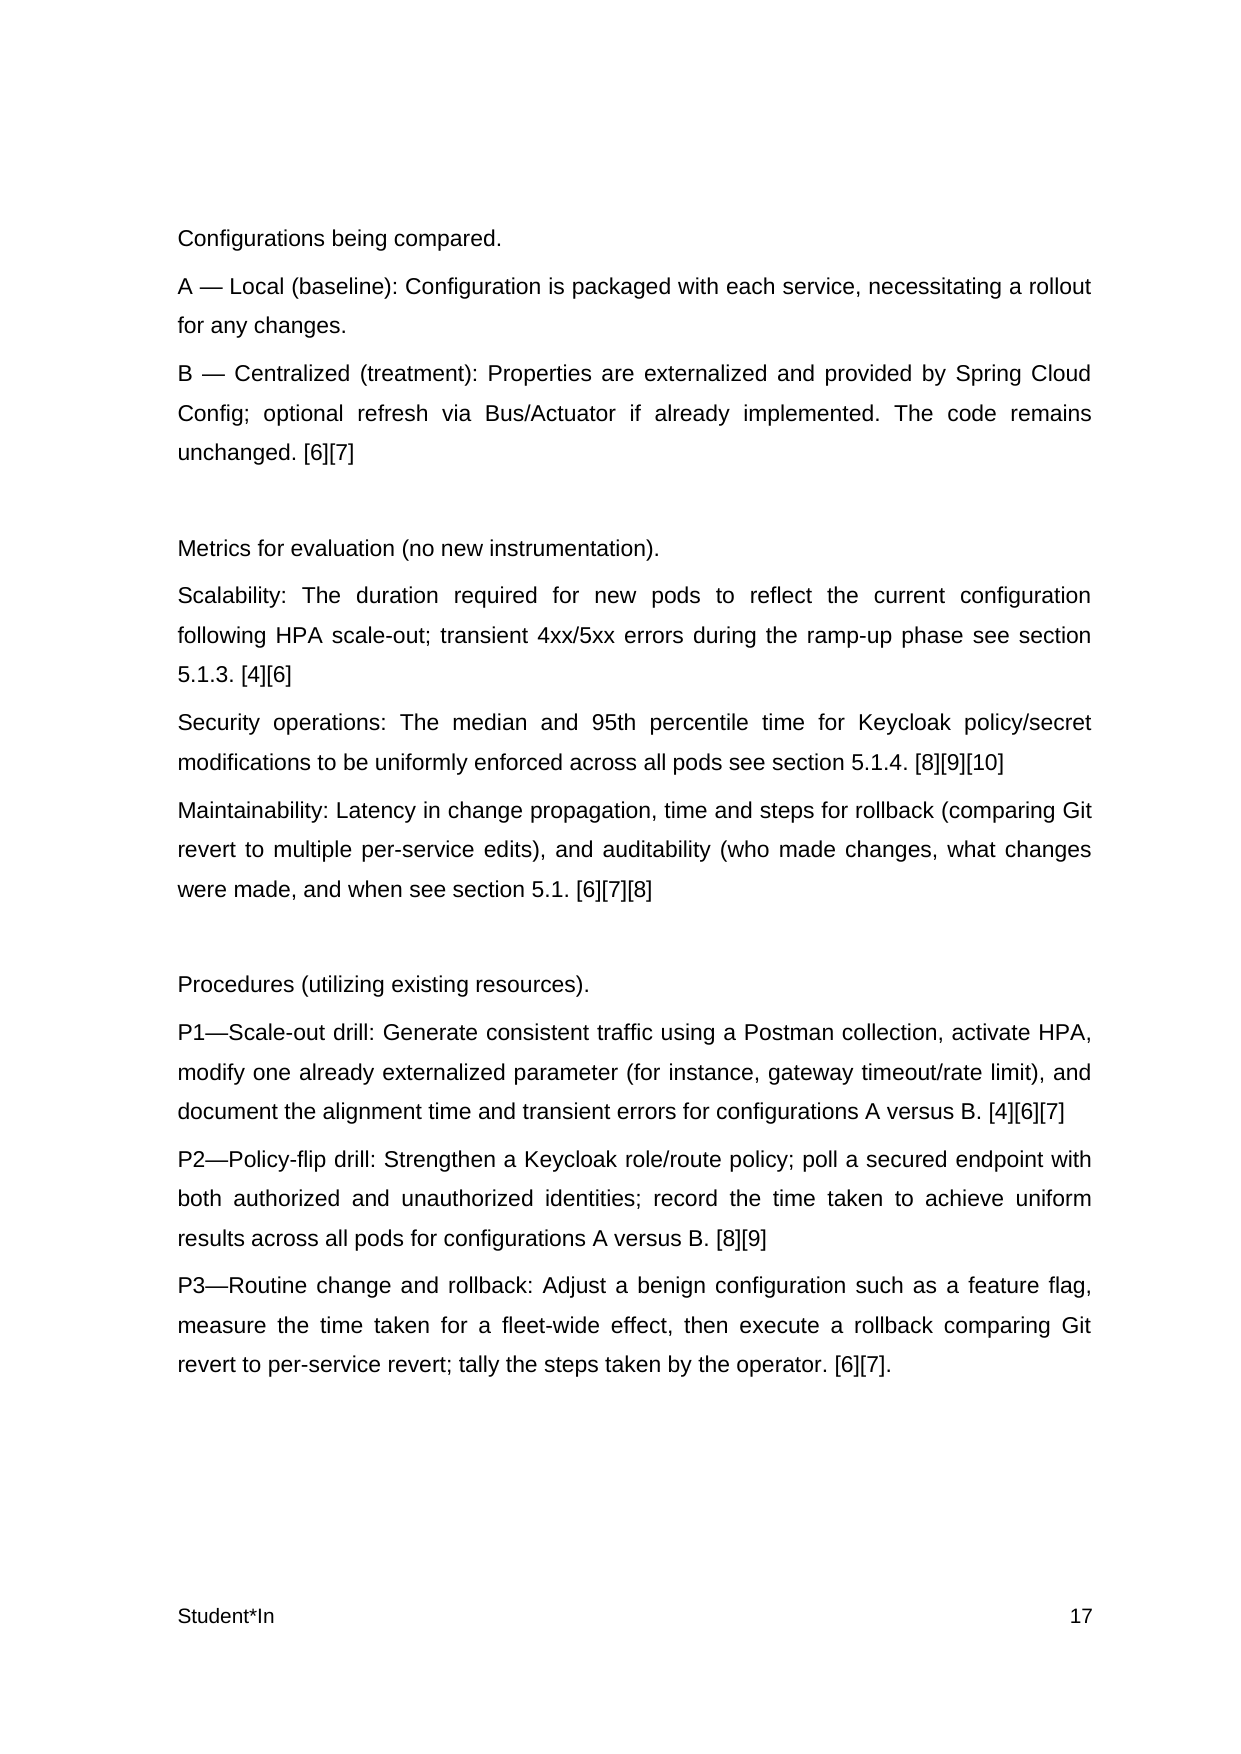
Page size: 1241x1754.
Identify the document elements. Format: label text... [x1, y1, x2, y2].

text Maintainability: Latency in change propagation, time and steps for rollback (comparing Git revert to multiple per-service edits), and auditability (who made changes, what changes were made, and when see section ‎5.1. [6][7][8] [177, 797, 1092, 902]
text Scalability: The duration required for new pods to reflect the current configuration following HPA scale-out; transient 4xx/5xx errors during the ramp-up phase see section ‎5.1.3. [4][6] [177, 582, 1092, 688]
text P1—Scale-out drill: Generate consistent traffic using a Postman collection, activate HPA, modify one already externalized parameter (for instance, gateway timeout/rate limit), and document the alignment time and transient errors for configurations A versus B. [4][6][7] [177, 1019, 1092, 1124]
text Metrics for evaluation (no new instrumentation). [177, 535, 1092, 561]
text B — Centralized (treatment): Properties are externalized and provided by Spring Cloud Config; optional refresh via Bus/Actuator if already implemented. The code remains unchanged. [6][7] [177, 360, 1092, 465]
text A — Local (baseline): Configuration is packaged with each service, necessitating a rollout for any changes. [177, 273, 1092, 339]
text P2—Policy-flip drill: Strengthen a Keycloak role/route policy; poll a secured endpoint with both authorized and unauthorized identities; record the time taken to achieve uniform results across all pods for configurations A versus B. [8][9] [177, 1146, 1092, 1251]
text Configurations being compared. [177, 225, 1092, 251]
text Security operations: The median and 95th percentile time for Keycloak policy/secret modifications to be uniformly enforced across all pods see section ‎5.1.4. [8][9][10] [177, 709, 1092, 775]
text Procedures (utilizing existing resources). [177, 971, 1092, 997]
text P3—Routine change and rollback: Adjust a benign configuration such as a feature flag, measure the time taken for a fleet-wide effect, then execute a rollback comparing Git revert to per-service revert; tally the steps taken by the operator. [6][7]. [177, 1272, 1092, 1378]
